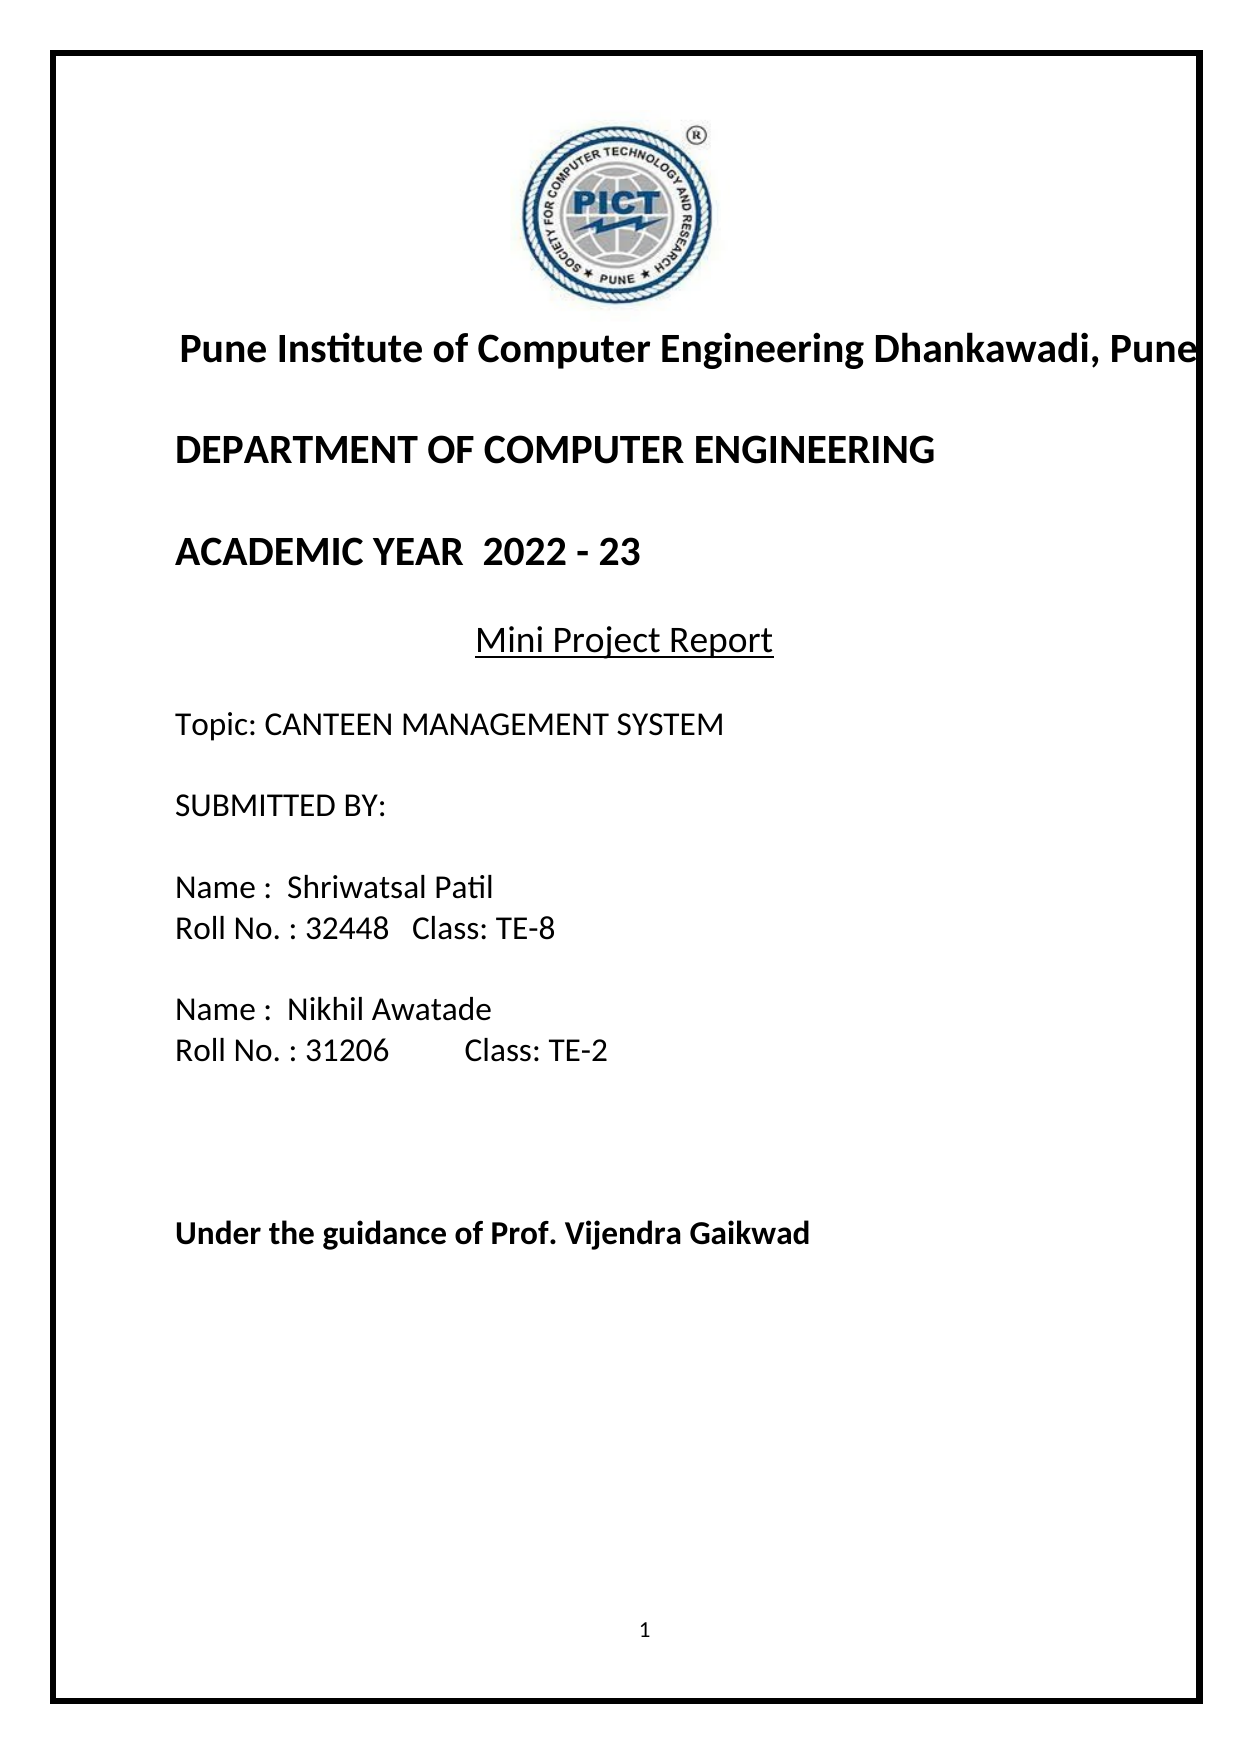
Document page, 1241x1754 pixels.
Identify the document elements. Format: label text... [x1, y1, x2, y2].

text Name : Shriwatsal Patil [175, 866, 1196, 907]
text Under the guidance of Prof. Vijendra Gaikwad [175, 1212, 1196, 1253]
text ACADEMIC YEAR 2022 - 23 [175, 525, 1196, 576]
text SUBMITTED BY: [175, 784, 1196, 825]
text Roll No. : 31206 Class: TE-2 [175, 1029, 1196, 1069]
text Mini Project Report [400, 616, 1196, 662]
text Topic: CANTEEN MANAGEMENT SYSTEM [175, 703, 1196, 744]
text Pune Institute of Computer Engineering Dhankawadi, Pune [175, 143, 1196, 372]
text Name : Nikhil Awatade [175, 988, 1196, 1029]
text Roll No. : 32448 Class: TE-8 [175, 907, 1196, 947]
picture [510, 110, 731, 322]
text DEPARTMENT OF COMPUTER ENGINEERING [175, 423, 1196, 474]
